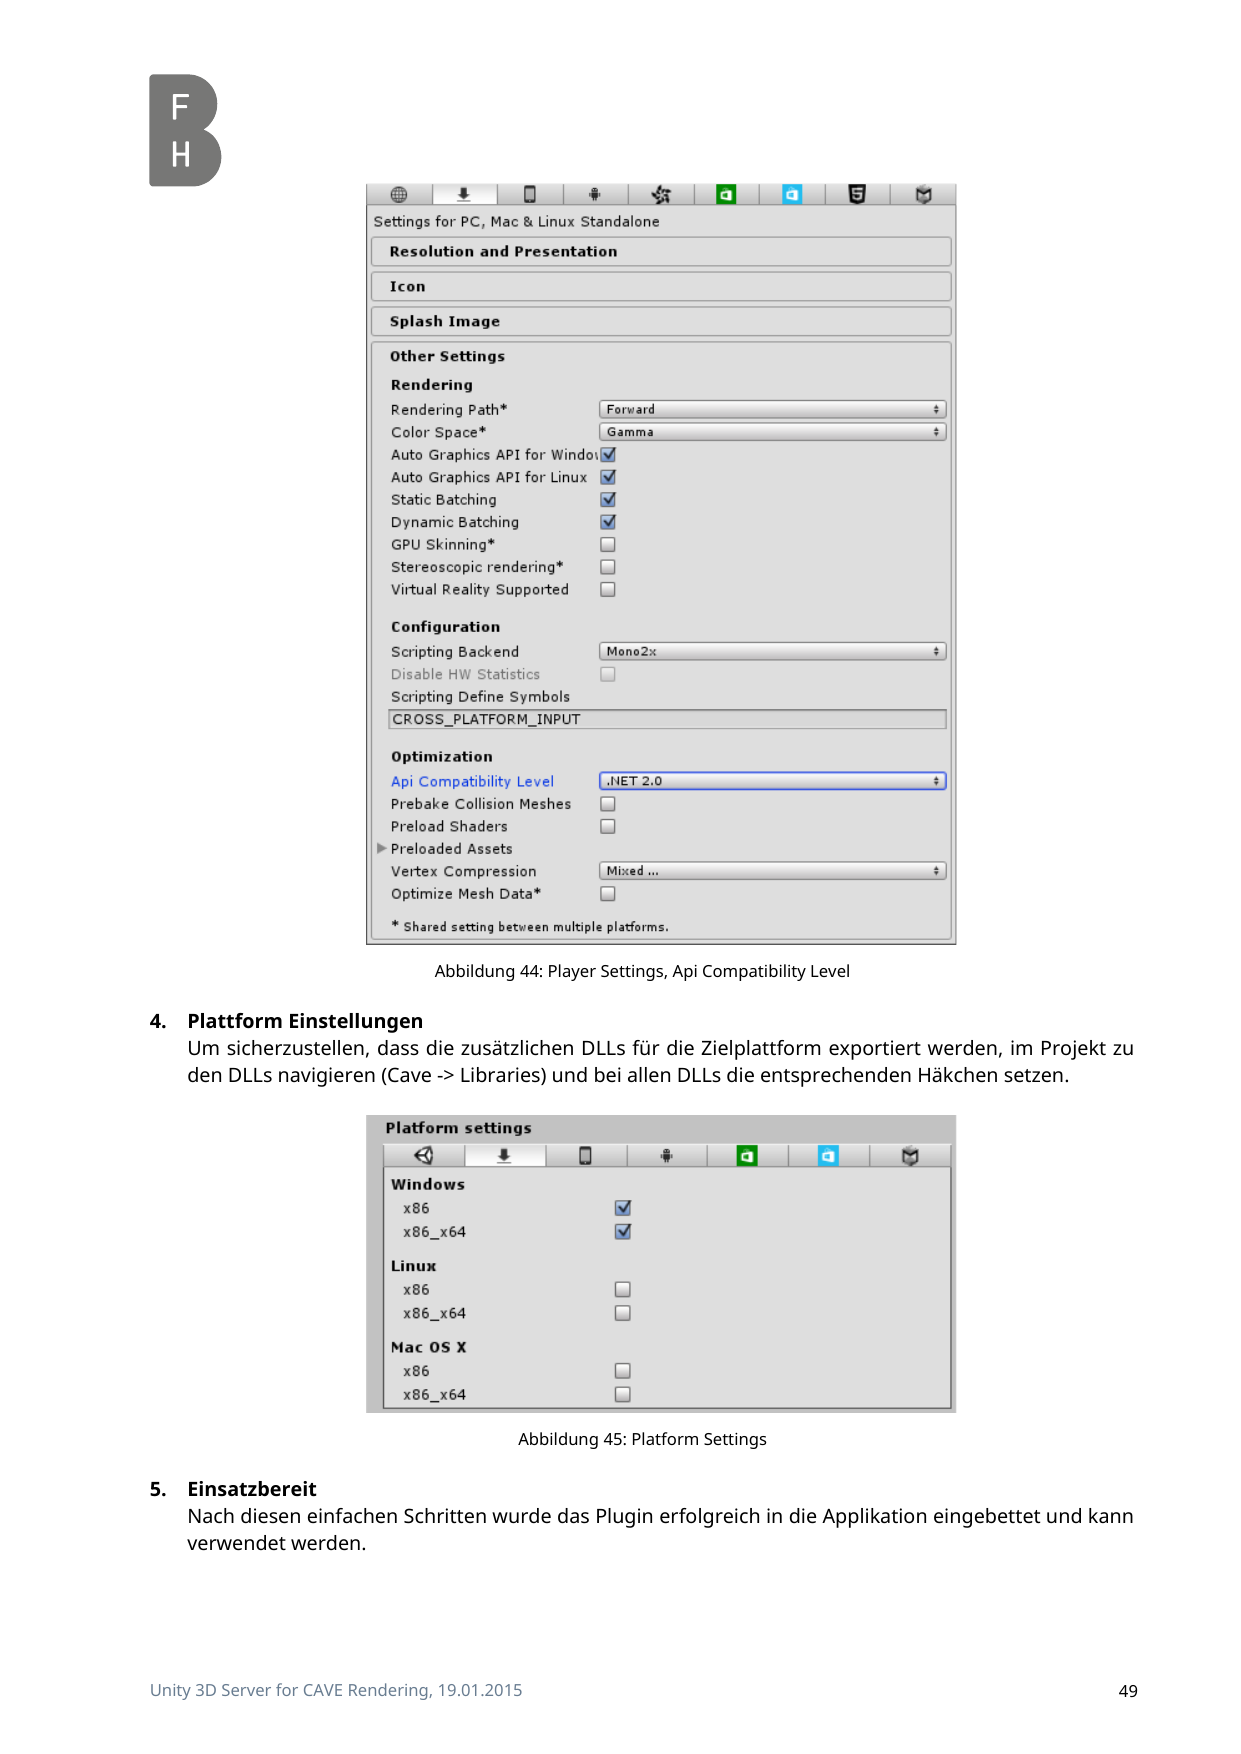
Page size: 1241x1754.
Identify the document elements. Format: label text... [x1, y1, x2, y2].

list Um sicherzustellen, dass die zusätzlichen DLLs für die Zielplattform exportiert werden, im Projekt zu den DLLs navigieren (Cave -> Libraries) und bei allen DLLs die entsprechenden Häkchen setzen. [187, 1034, 1136, 1088]
picture [366, 1115, 957, 1413]
text Abbildung 44: Player Settings, Api Compatibility Level [149, 957, 1136, 982]
list Einsatzbereit [149, 1475, 1136, 1502]
list Nach diesen einfachen Schritten wurde das Plugin erfolgreich in die Applikation eingebettet und kann verwendet werden. [187, 1502, 1136, 1556]
list Plattform Einstellungen [149, 1007, 1136, 1034]
picture [366, 183, 957, 945]
